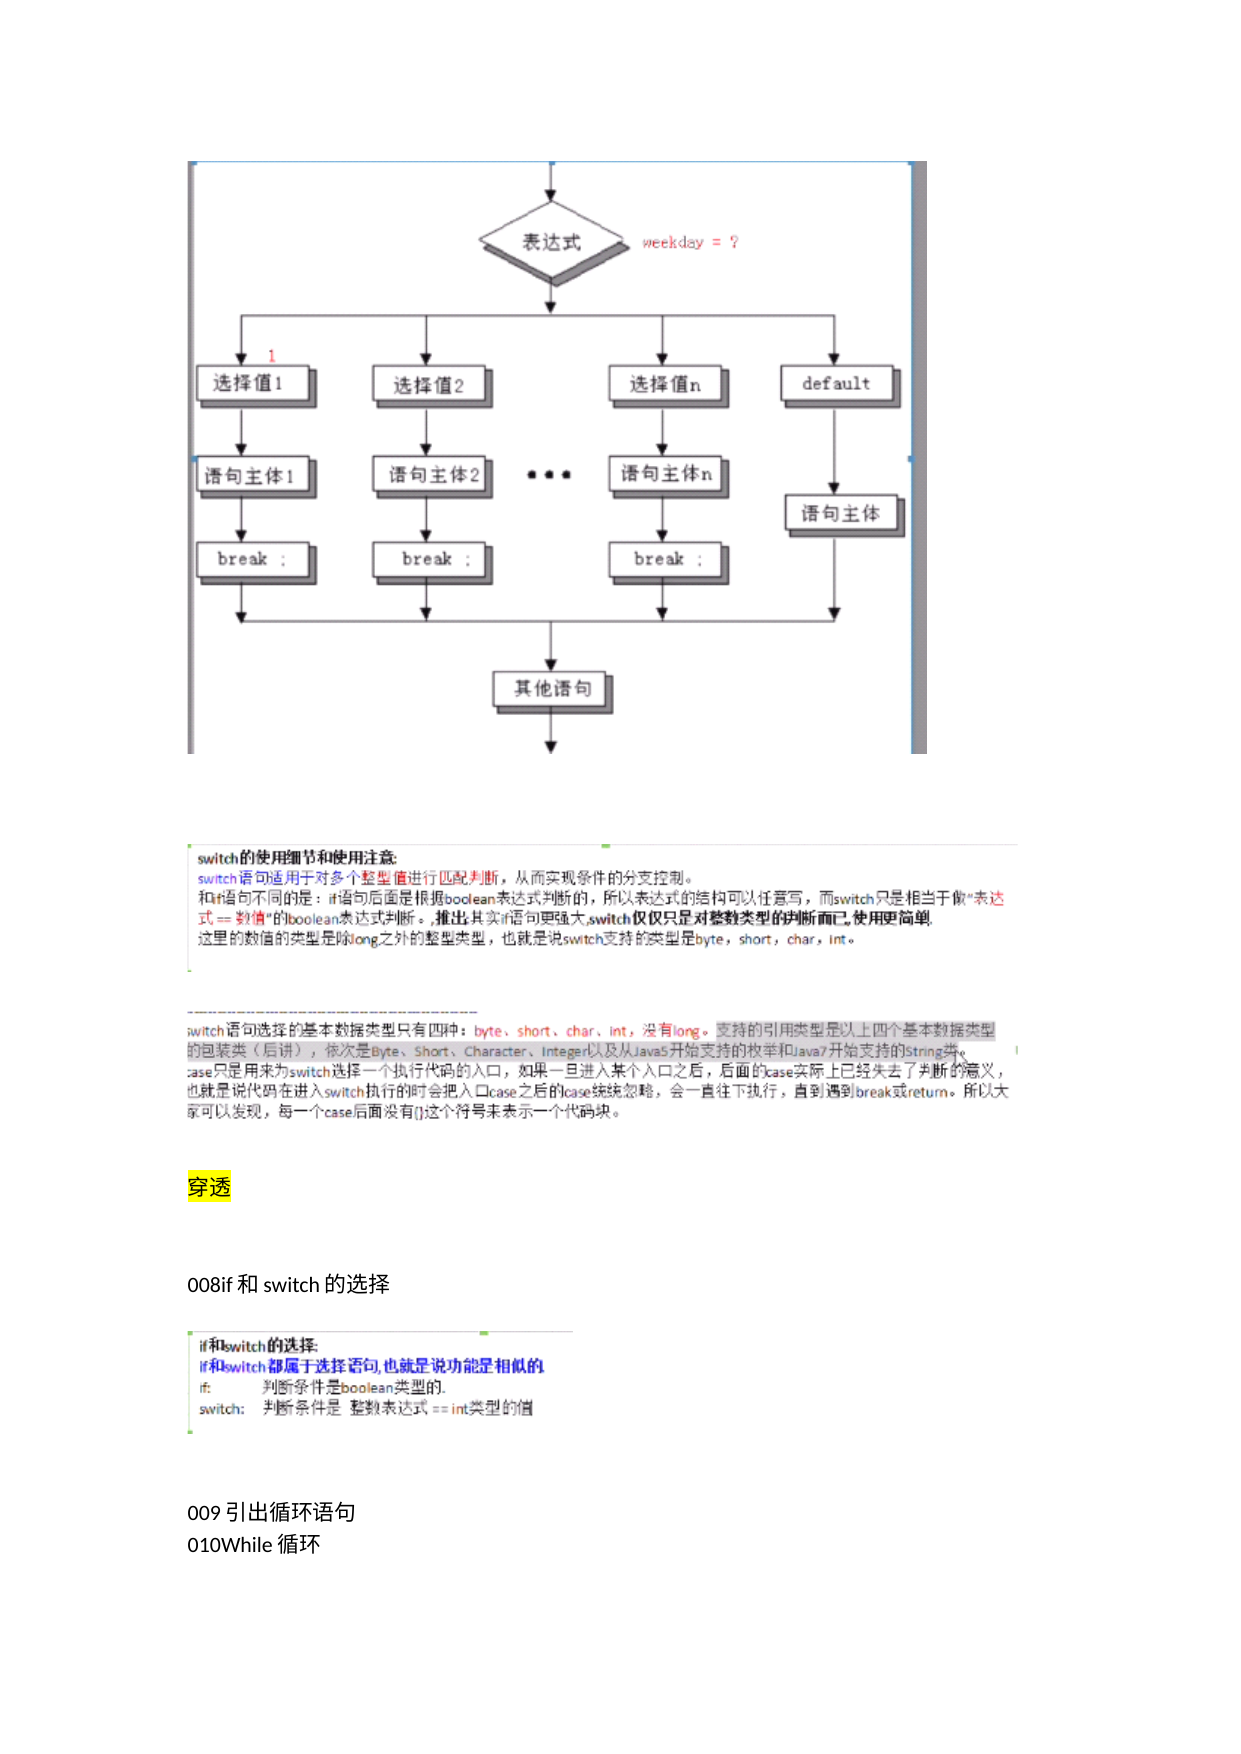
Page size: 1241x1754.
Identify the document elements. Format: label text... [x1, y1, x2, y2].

text 009引出循环语句 [187, 1494, 1053, 1527]
picture [187, 1331, 573, 1434]
text 穿透 [187, 1169, 1053, 1202]
picture [187, 844, 1018, 972]
text 008if和switch的选择 [187, 1267, 1053, 1299]
picture [187, 161, 927, 754]
picture [187, 1006, 1018, 1156]
text 010While循环 [187, 1527, 1053, 1559]
